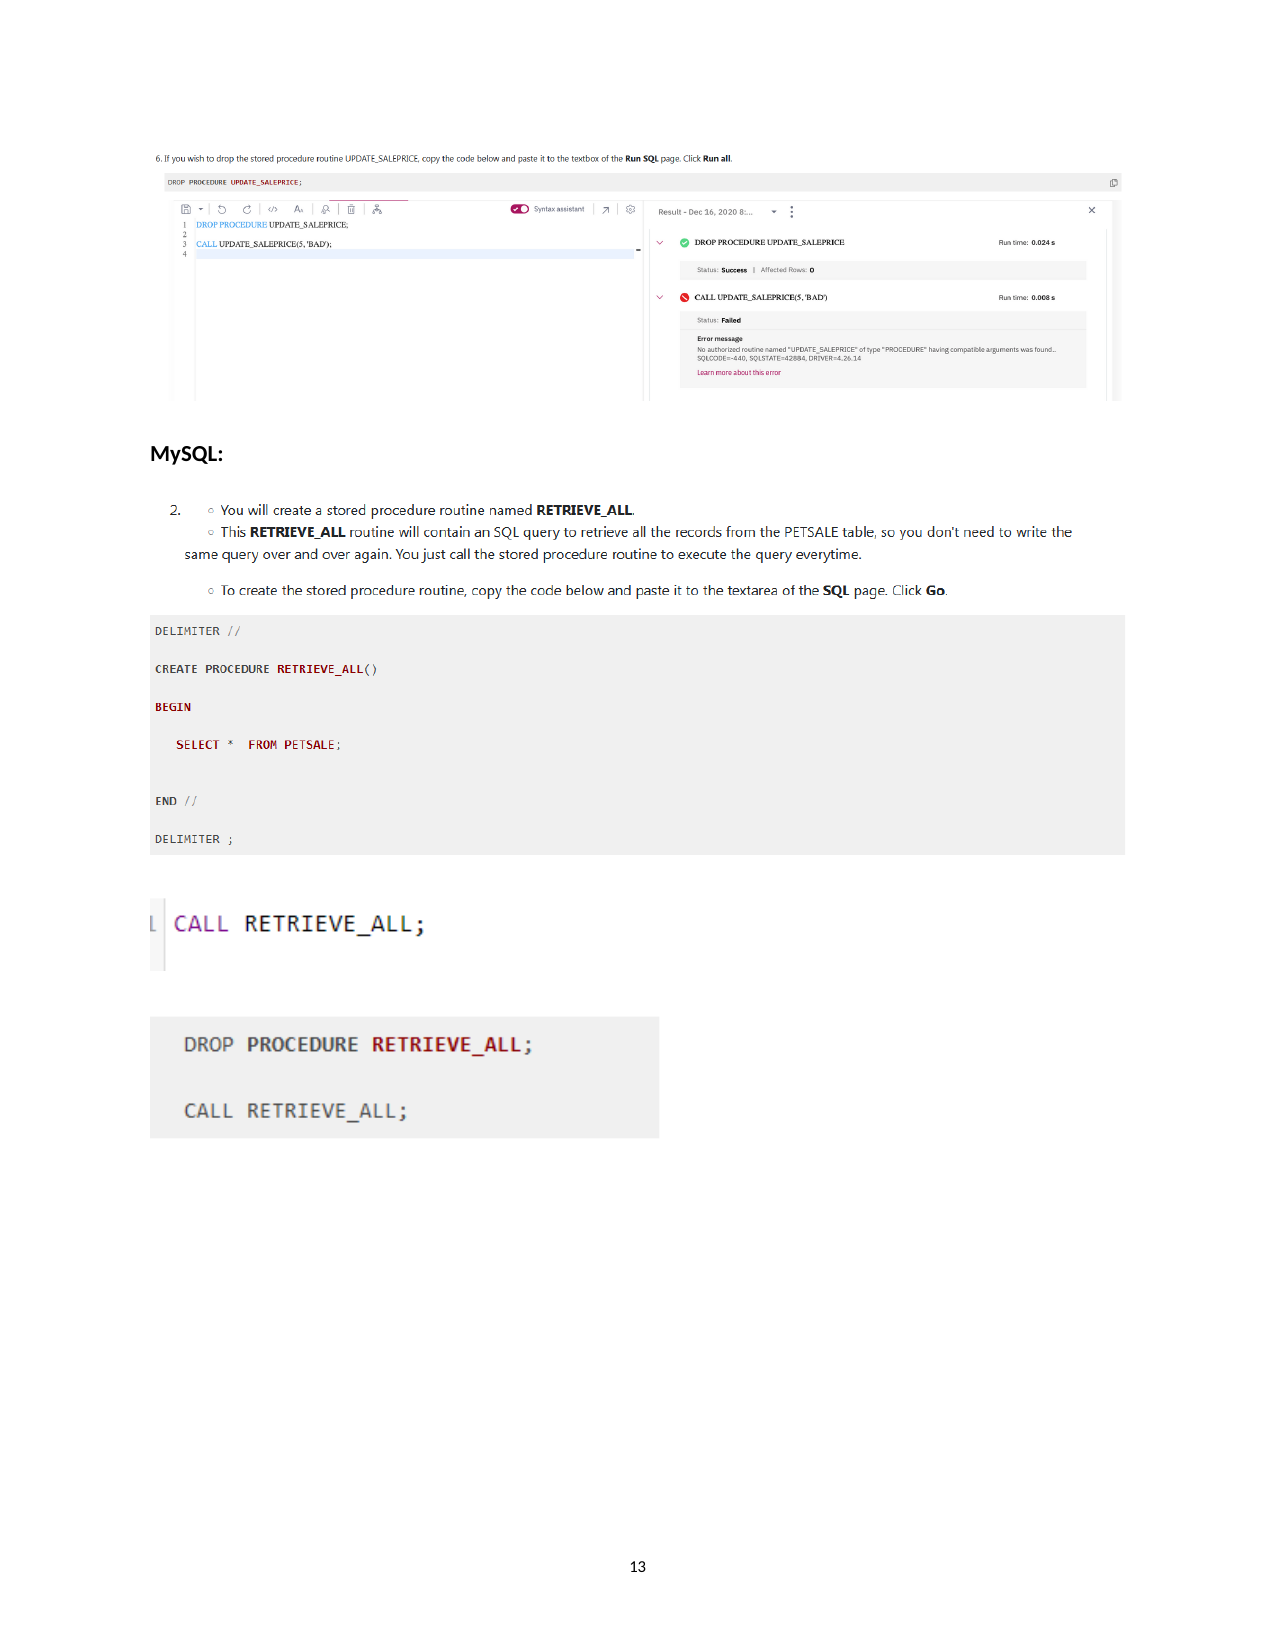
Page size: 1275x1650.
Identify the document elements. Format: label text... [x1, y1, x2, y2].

picture [150, 886, 477, 971]
text MySQL: [150, 439, 1125, 467]
picture [150, 998, 660, 1148]
picture [150, 494, 1125, 859]
picture [150, 150, 1125, 411]
